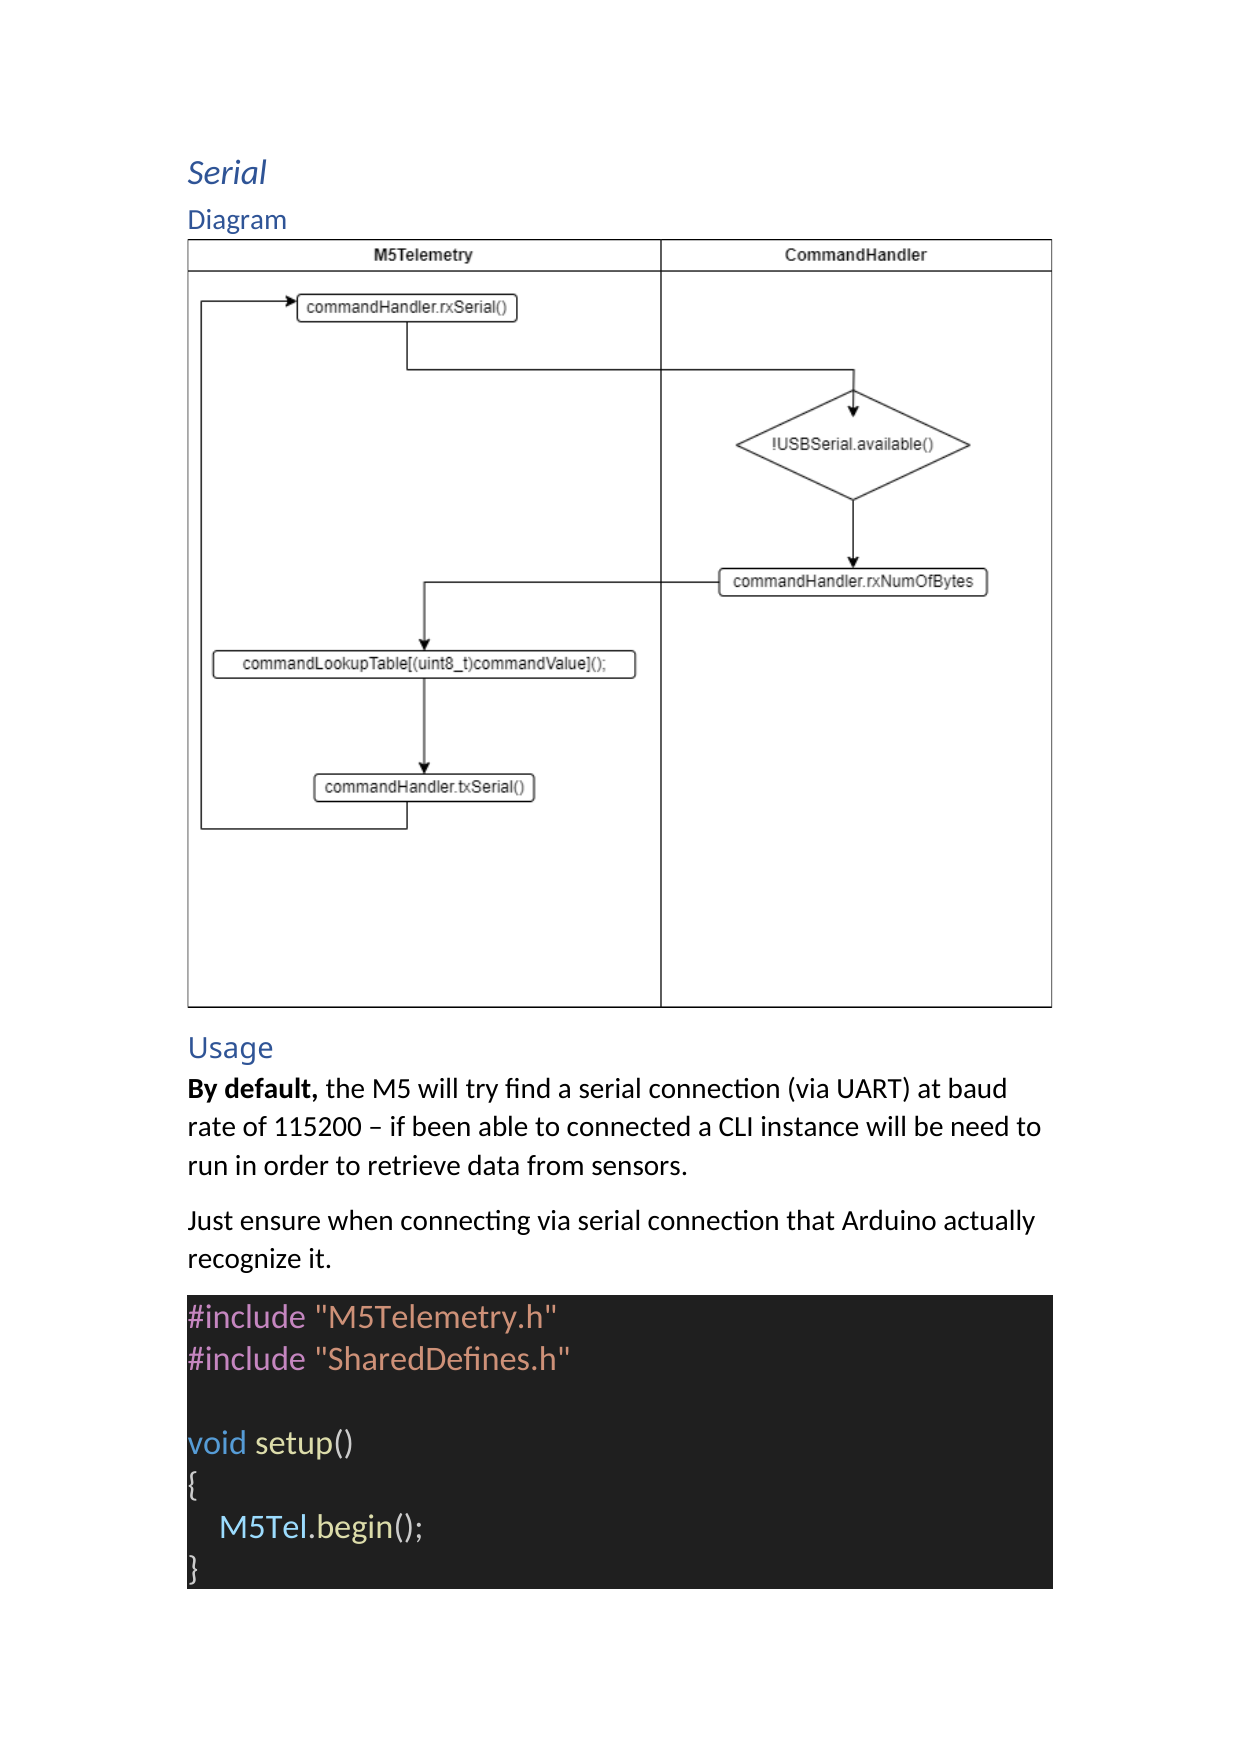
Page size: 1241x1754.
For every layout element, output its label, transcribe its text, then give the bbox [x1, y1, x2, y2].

text void setup() [187, 1421, 1053, 1463]
subtitle Usage [187, 1027, 1053, 1067]
subtitle Diagram [187, 201, 1053, 236]
text Just ensure when connecting via serial connection that Arduino actually recognize it. [187, 1202, 1053, 1276]
text M5Tel.begin(); [187, 1505, 1053, 1547]
picture [187, 239, 1053, 1008]
subtitle Serial [187, 150, 1053, 193]
text #include "M5Telemetry.h" [187, 1295, 1053, 1337]
text } [187, 1547, 1053, 1589]
text By default, the M5 will try find a serial connection (via UART) at baud rate of 115200 – if been able to connected a CLI instance will be need to run in order to retrieve data from sensors. [187, 1070, 1053, 1182]
text #include "SharedDefines.h" [187, 1337, 1053, 1379]
text { [187, 1463, 1053, 1505]
